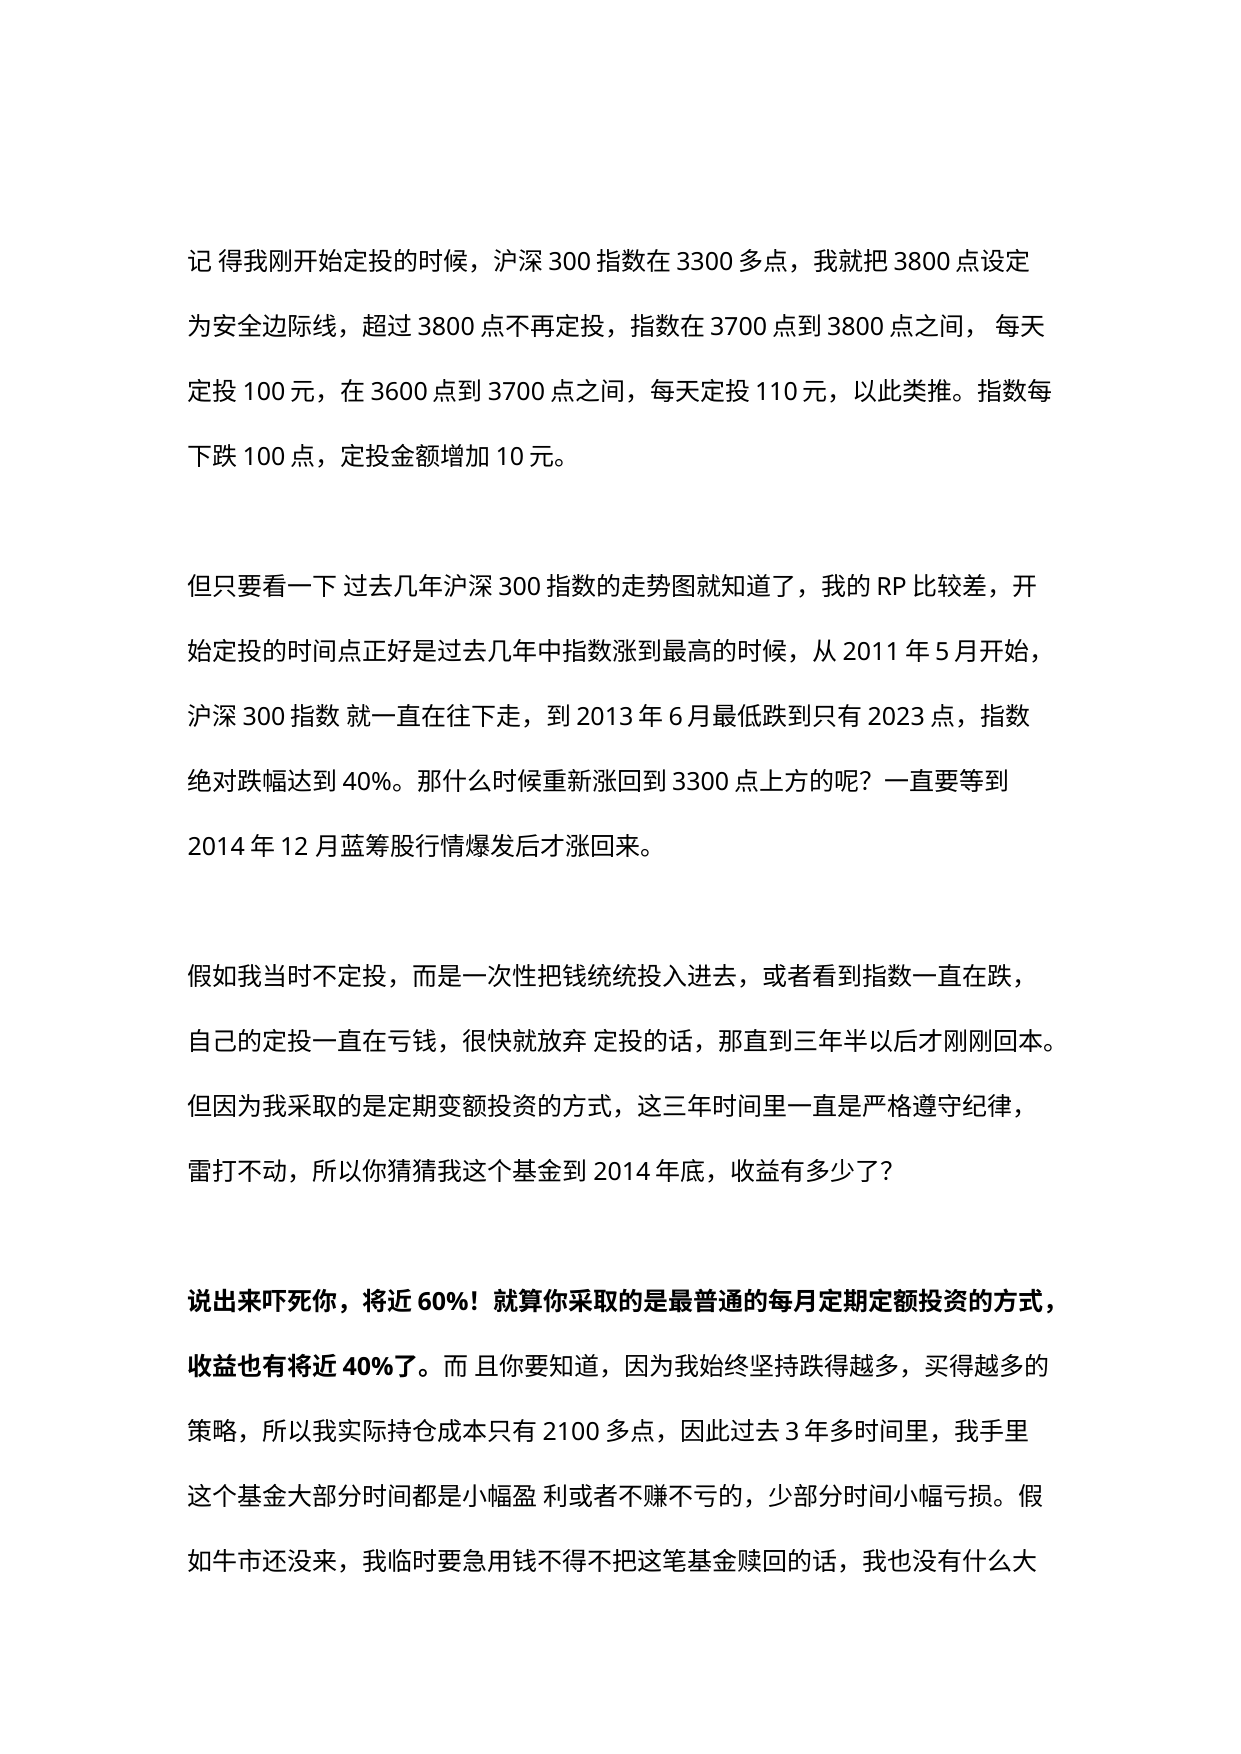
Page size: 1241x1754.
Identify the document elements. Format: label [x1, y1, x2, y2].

text [187, 162, 1053, 1592]
